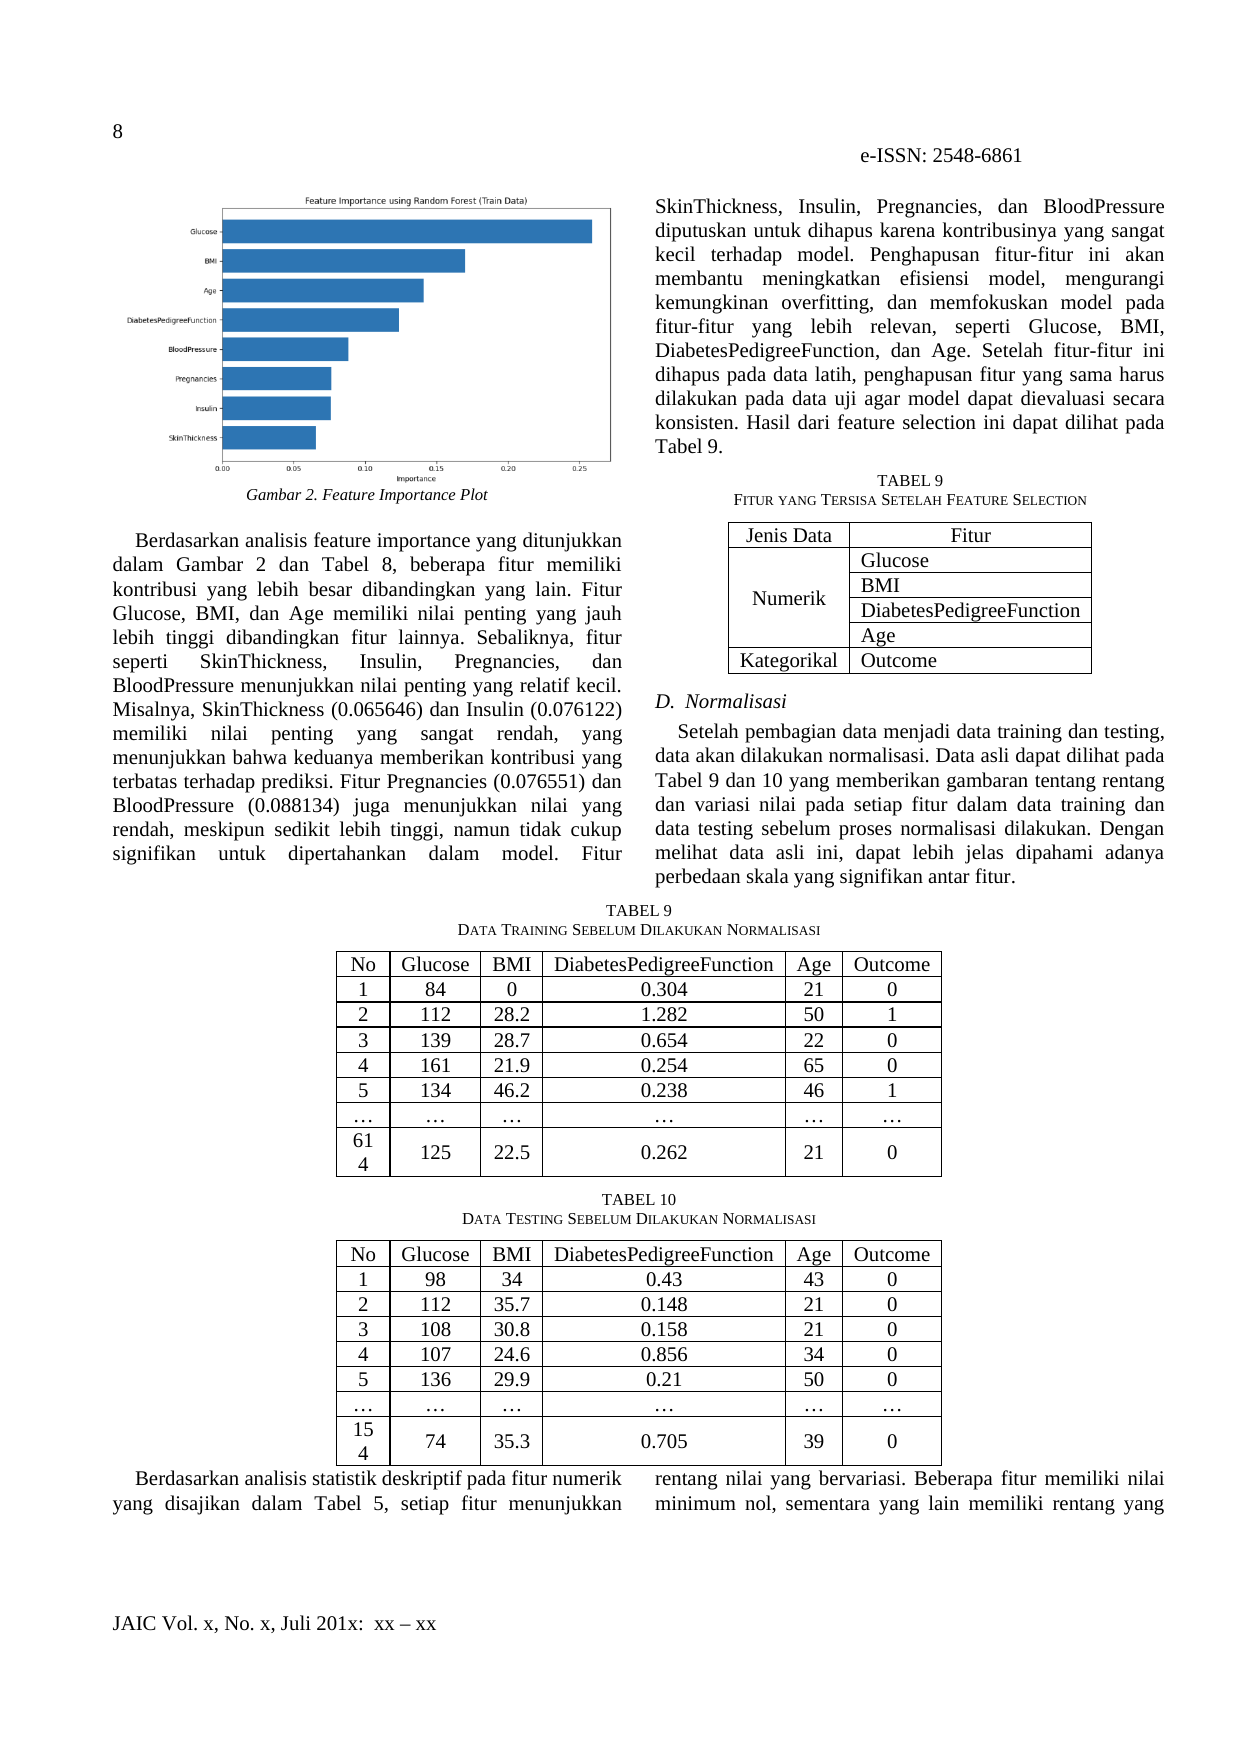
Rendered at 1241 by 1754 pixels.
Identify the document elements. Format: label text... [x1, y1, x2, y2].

text Setelah pembagian data menjadi data training dan testing, data akan dilakukan normalisasi. Data asli dapat dilihat pada Tabel 9 dan 10 yang memberikan gambaran tentang rentang dan variasi nilai pada setiap fitur dalam data training dan data testing sebelum proses normalisasi dilakukan. Dengan melihat data asli ini, dapat lebih jelas dipahami adanya perbedaan skala yang signifikan antar fitur. [655, 719, 1165, 888]
table_cell 0 [843, 1128, 941, 1176]
table_cell 0 [843, 1367, 941, 1391]
table_cell 3 [337, 1028, 389, 1052]
table_cell 2 [337, 1292, 389, 1316]
table_cell … [543, 1103, 785, 1127]
table_cell 0.21 [543, 1367, 785, 1391]
table_header Outcome [843, 952, 941, 976]
table_header No [337, 952, 389, 976]
table_cell 136 [391, 1367, 480, 1391]
list Normalisasi [655, 689, 1165, 713]
table_cell Age [850, 623, 1091, 647]
table_cell 22.5 [481, 1128, 542, 1176]
table_cell 112 [391, 1003, 480, 1026]
table_cell 24.6 [481, 1342, 542, 1366]
table_cell 28.7 [481, 1028, 542, 1052]
table_cell Glucose [850, 548, 1091, 572]
table_header Outcome [843, 1241, 941, 1266]
table_cell 0.705 [543, 1417, 785, 1465]
table_cell 21 [786, 1317, 842, 1341]
table_header Age [786, 952, 842, 976]
table_cell 1 [843, 1003, 941, 1026]
table_cell Outcome [850, 648, 1091, 672]
text TABEL 9 Data Training Sebelum Dilakukan Normalisasi [112, 900, 1165, 939]
table_cell 0 [843, 1292, 941, 1316]
table_cell 1 [337, 977, 389, 1001]
table_cell 98 [391, 1267, 480, 1291]
table_cell 35.3 [481, 1417, 542, 1465]
table_cell 2 [337, 1003, 389, 1026]
table_cell 0 [843, 1342, 941, 1366]
table_header Fitur [850, 523, 1091, 547]
table_header BMI [481, 1241, 542, 1266]
table_cell 29.9 [481, 1367, 542, 1391]
table_cell … [391, 1392, 480, 1416]
table_cell 0.262 [543, 1128, 785, 1176]
table_cell 0.238 [543, 1078, 785, 1102]
table_cell 46.2 [481, 1078, 542, 1102]
table_header BMI [481, 952, 542, 976]
table_cell 1.282 [543, 1003, 785, 1026]
table_cell 161 [391, 1053, 480, 1077]
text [112, 1466, 623, 1514]
table_cell 134 [391, 1078, 480, 1102]
table_cell 0 [843, 977, 941, 1001]
table_header DiabetesPedigreeFunction [543, 1241, 785, 1266]
table_cell 139 [391, 1028, 480, 1052]
table_cell 5 [337, 1367, 389, 1391]
table_cell … [543, 1392, 785, 1416]
table_cell 614 [337, 1128, 389, 1176]
table_cell … [786, 1392, 842, 1416]
table_cell 0 [481, 977, 542, 1001]
table_cell 0.304 [543, 977, 785, 1001]
table_cell 107 [391, 1342, 480, 1366]
table_cell 4 [337, 1053, 389, 1077]
table_cell 0 [843, 1267, 941, 1291]
table_header No [337, 1241, 389, 1266]
table_cell 154 [337, 1417, 389, 1465]
table_cell 34 [481, 1267, 542, 1291]
table_cell 0.148 [543, 1292, 785, 1316]
table_cell 3 [337, 1317, 389, 1341]
table_cell 0.43 [543, 1267, 785, 1291]
table_cell 1 [843, 1078, 941, 1102]
table_cell 0.654 [543, 1028, 785, 1052]
table_cell … [337, 1392, 389, 1416]
table_cell 21 [786, 977, 842, 1001]
table_cell … [337, 1103, 389, 1127]
table_cell 4 [337, 1342, 389, 1366]
table_cell 0 [843, 1053, 941, 1077]
table_cell 112 [391, 1292, 480, 1316]
table_cell … [843, 1103, 941, 1127]
table_cell 0 [843, 1417, 941, 1465]
table_cell 0 [843, 1317, 941, 1341]
text Berdasarkan analisis feature importance yang ditunjukkan dalam Gambar 2 dan Tabel 8, beberapa fitur memiliki kontribusi yang lebih besar dibandingkan yang lain. Fitur Glucose, BMI, dan Age memiliki nilai penting yang jauh lebih tinggi dibandingkan fitur lainnya. Sebaliknya, fitur seperti SkinThickness, Insulin, Pregnancies, dan BloodPressure menunjukkan nilai penting yang relatif kecil. Misalnya, SkinThickness (0.065646) dan Insulin (0.076122) memiliki nilai penting yang sangat rendah, yang menunjukkan bahwa keduanya memberikan kontribusi yang terbatas terhadap prediksi. Fitur Pregnancies (0.076551) dan BloodPressure (0.088134) juga menunjukkan nilai yang rendah, meskipun sedikit lebih tinggi, namun tidak cukup signifikan untuk dipertahankan dalam model. Fitur SkinThickness, Insulin, Pregnancies, dan BloodPressure diputuskan untuk dihapus karena kontribusinya yang sangat kecil terhadap model. Penghapusan fitur-fitur ini akan membantu meningkatkan efisiensi model, mengurangi kemungkinan overfitting, dan memfokuskan model pada fitur-fitur yang lebih relevan, seperti Glucose, BMI, DiabetesPedigreeFunction, dan Age. Setelah fitur-fitur ini dihapus pada data latih, penghapusan fitur yang sama harus dilakukan pada data uji agar model dapat dievaluasi secara konsisten. Hasil dari feature selection ini dapat dilihat pada Tabel 9. [655, 194, 1165, 458]
table_cell BMI [850, 573, 1091, 597]
table_cell 108 [391, 1317, 480, 1341]
text TABEL 10 Data Testing Sebelum Dilakukan Normalisasi [112, 1189, 1165, 1228]
table_cell 74 [391, 1417, 480, 1465]
table_cell 0.158 [543, 1317, 785, 1341]
table_header DiabetesPedigreeFunction [543, 952, 785, 976]
table_cell 5 [337, 1078, 389, 1102]
table_cell Kategorikal [729, 648, 849, 672]
table_header Age [786, 1241, 842, 1266]
table_header Glucose [391, 952, 480, 976]
table_cell … [391, 1103, 480, 1127]
table_cell 1 [337, 1267, 389, 1291]
table_cell … [481, 1392, 542, 1416]
table_cell 21 [786, 1292, 842, 1316]
table_cell 65 [786, 1053, 842, 1077]
table_cell … [786, 1103, 842, 1127]
table_cell 0.856 [543, 1342, 785, 1366]
text TABEL 9 Fitur yang Tersisa Setelah Feature Selection [655, 471, 1165, 509]
table_cell 22 [786, 1028, 842, 1052]
table_cell 34 [786, 1342, 842, 1366]
table_cell … [843, 1392, 941, 1416]
table_header Glucose [391, 1241, 480, 1266]
text Gambar 2. Feature Importance Plot [112, 485, 623, 504]
text Berdasarkan analisis feature importance yang ditunjukkan dalam Gambar 2 dan Tabel 8, beberapa fitur memiliki kontribusi yang lebih besar dibandingkan yang lain. Fitur Glucose, BMI, dan Age memiliki nilai penting yang jauh lebih tinggi dibandingkan fitur lainnya. Sebaliknya, fitur seperti SkinThickness, Insulin, Pregnancies, dan BloodPressure menunjukkan nilai penting yang relatif kecil. Misalnya, SkinThickness (0.065646) dan Insulin (0.076122) memiliki nilai penting yang sangat rendah, yang menunjukkan bahwa keduanya memberikan kontribusi yang terbatas terhadap prediksi. Fitur Pregnancies (0.076551) dan BloodPressure (0.088134) juga menunjukkan nilai yang rendah, meskipun sedikit lebih tinggi, namun tidak cukup signifikan untuk dipertahankan dalam model. Fitur SkinThickness, Insulin, Pregnancies, dan BloodPressure diputuskan untuk dihapus karena kontribusinya yang sangat kecil terhadap model. Penghapusan fitur-fitur ini akan membantu meningkatkan efisiensi model, mengurangi kemungkinan overfitting, dan memfokuskan model pada fitur-fitur yang lebih relevan, seperti Glucose, BMI, DiabetesPedigreeFunction, dan Age. Setelah fitur-fitur ini dihapus pada data latih, penghapusan fitur yang sama harus dilakukan pada data uji agar model dapat dievaluasi secara konsisten. Hasil dari feature selection ini dapat dilihat pada Tabel 9. [112, 528, 623, 865]
table_cell 21 [786, 1128, 842, 1176]
table_cell 43 [786, 1267, 842, 1291]
table_cell 30.8 [481, 1317, 542, 1341]
table_cell 28.2 [481, 1003, 542, 1026]
table_cell 39 [786, 1417, 842, 1465]
table_cell 21.9 [481, 1053, 542, 1077]
table_cell 35.7 [481, 1292, 542, 1316]
table_cell 0 [843, 1028, 941, 1052]
table_cell 50 [786, 1003, 842, 1026]
table_cell DiabetesPedigreeFunction [850, 598, 1091, 622]
table_cell 50 [786, 1367, 842, 1391]
table_cell 46 [786, 1078, 842, 1102]
table_header Jenis Data [729, 523, 849, 547]
picture [123, 193, 612, 486]
table_cell 0.254 [543, 1053, 785, 1077]
table_cell … [481, 1103, 542, 1127]
table_cell Numerik [729, 548, 849, 647]
table_cell 84 [391, 977, 480, 1001]
table_cell 125 [391, 1128, 480, 1176]
